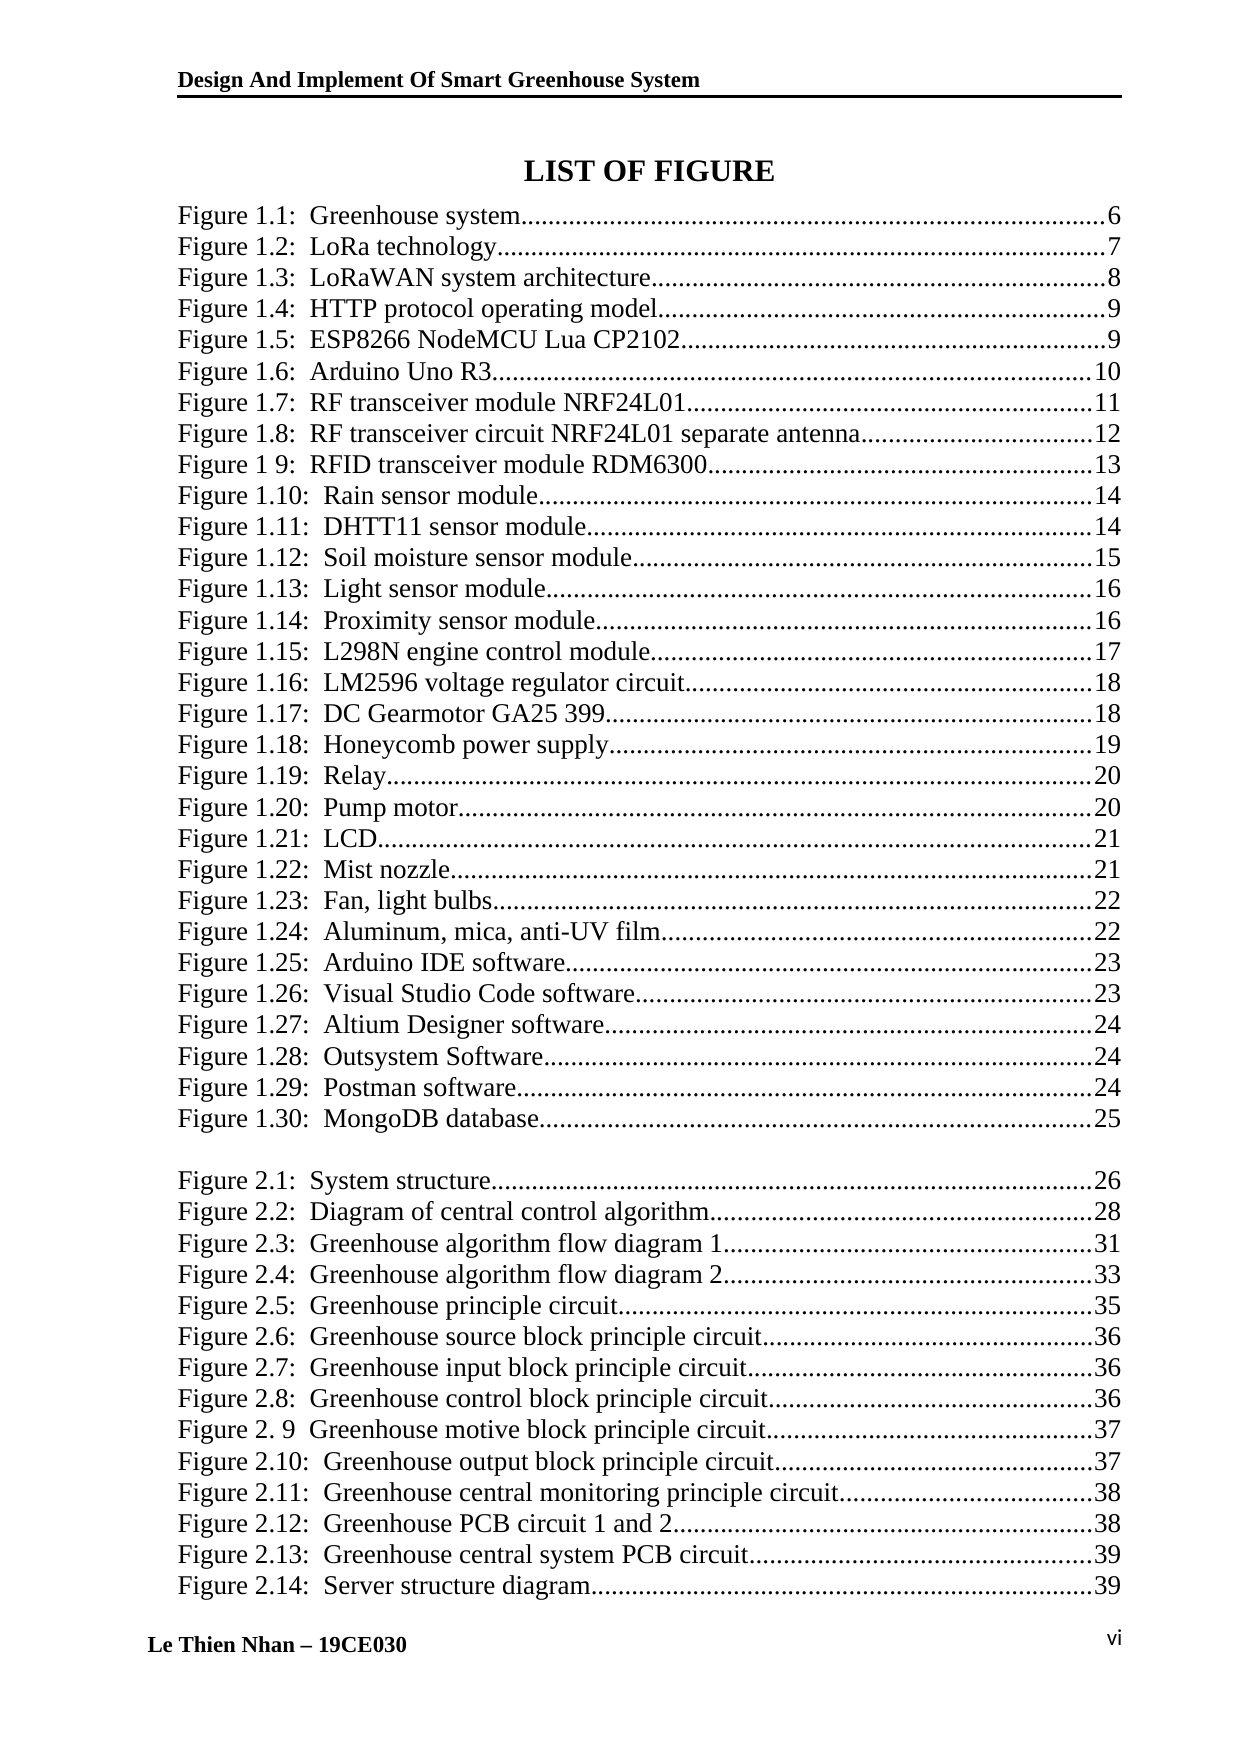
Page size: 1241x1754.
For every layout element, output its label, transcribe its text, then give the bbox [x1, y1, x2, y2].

text Figure 1.26: Visual Studio Code software 23 [177, 977, 1122, 1009]
text Figure 1.24: Aluminum, mica, anti-UV film 22 [177, 915, 1122, 946]
text Figure 1.15: L298N engine control module 17 [177, 635, 1122, 666]
text Figure 1.6: Arduino Uno R3 10 [177, 354, 1122, 386]
text Figure 1.10: Rain sensor module 14 [177, 479, 1122, 510]
text Figure 1.1: Greenhouse system 6 [177, 199, 1122, 230]
text Figure 1.29: Postman software 24 [177, 1071, 1122, 1102]
text Figure 1.11: DHTT11 sensor module 14 [177, 510, 1122, 541]
text Figure 1.5: ESP8266 NodeMCU Lua CP2102 9 [177, 323, 1122, 354]
text Figure 1.14: Proximity sensor module 16 [177, 604, 1122, 635]
text Figure 1.17: DC Gearmotor GA25 399 18 [177, 697, 1122, 728]
text Figure 1.22: Mist nozzle 21 [177, 853, 1122, 884]
text Figure 1.4: HTTP protocol operating model 9 [177, 292, 1122, 323]
text Figure 2.10: Greenhouse output block principle circuit 37 [177, 1445, 1122, 1476]
text Figure 2.13: Greenhouse central system PCB circuit 39 [177, 1538, 1122, 1569]
text Figure 1.28: Outsystem Software 24 [177, 1040, 1122, 1071]
text Figure 2.8: Greenhouse control block principle circuit 36 [177, 1382, 1122, 1413]
text Figure 2.4: Greenhouse algorithm flow diagram 2 33 [177, 1258, 1122, 1289]
text Figure 1.23: Fan, light bulbs 22 [177, 884, 1122, 915]
text Figure 1.27: Altium Designer software 24 [177, 1009, 1122, 1040]
text Figure 1.2: LoRa technology 7 [177, 230, 1122, 261]
text Figure 1.3: LoRaWAN system architecture 8 [177, 261, 1122, 292]
text Figure 2.2: Diagram of central control algorithm 28 [177, 1196, 1122, 1227]
text Figure 1.19: Relay 20 [177, 759, 1122, 791]
text Figure 1.7: RF transceiver module NRF24L01 11 [177, 386, 1122, 417]
subtitle LIST OF FIGURE [177, 152, 1122, 188]
text Figure 1 9: RFID transceiver module RDM6300 13 [177, 448, 1122, 479]
text Figure 1.30: MongoDB database 25 [177, 1102, 1122, 1133]
text Figure 1.21: LCD 21 [177, 822, 1122, 853]
text Figure 1.8: RF transceiver circuit NRF24L01 separate antenna 12 [177, 417, 1122, 448]
text Figure 1.13: Light sensor module 16 [177, 573, 1122, 604]
text Figure 2.1: System structure 26 [177, 1164, 1122, 1196]
text Figure 2. 9 Greenhouse motive block principle circuit 37 [177, 1413, 1122, 1445]
text Figure 1.12: Soil moisture sensor module 15 [177, 541, 1122, 573]
text Figure 1.20: Pump motor 20 [177, 791, 1122, 822]
text Figure 2.6: Greenhouse source block principle circuit 36 [177, 1320, 1122, 1351]
text Figure 1.16: LM2596 voltage regulator circuit 18 [177, 666, 1122, 697]
text Figure 1.25: Arduino IDE software 23 [177, 946, 1122, 977]
text Figure 1.18: Honeycomb power supply 19 [177, 728, 1122, 759]
text Figure 2.5: Greenhouse principle circuit 35 [177, 1289, 1122, 1320]
text Figure 2.11: Greenhouse central monitoring principle circuit 38 [177, 1476, 1122, 1507]
text Figure 2.3: Greenhouse algorithm flow diagram 1 31 [177, 1227, 1122, 1258]
text Figure 2.12: Greenhouse PCB circuit 1 and 2 38 [177, 1507, 1122, 1538]
text Figure 2.7: Greenhouse input block principle circuit 36 [177, 1351, 1122, 1382]
text Figure 2.14: Server structure diagram 39 [177, 1569, 1122, 1600]
